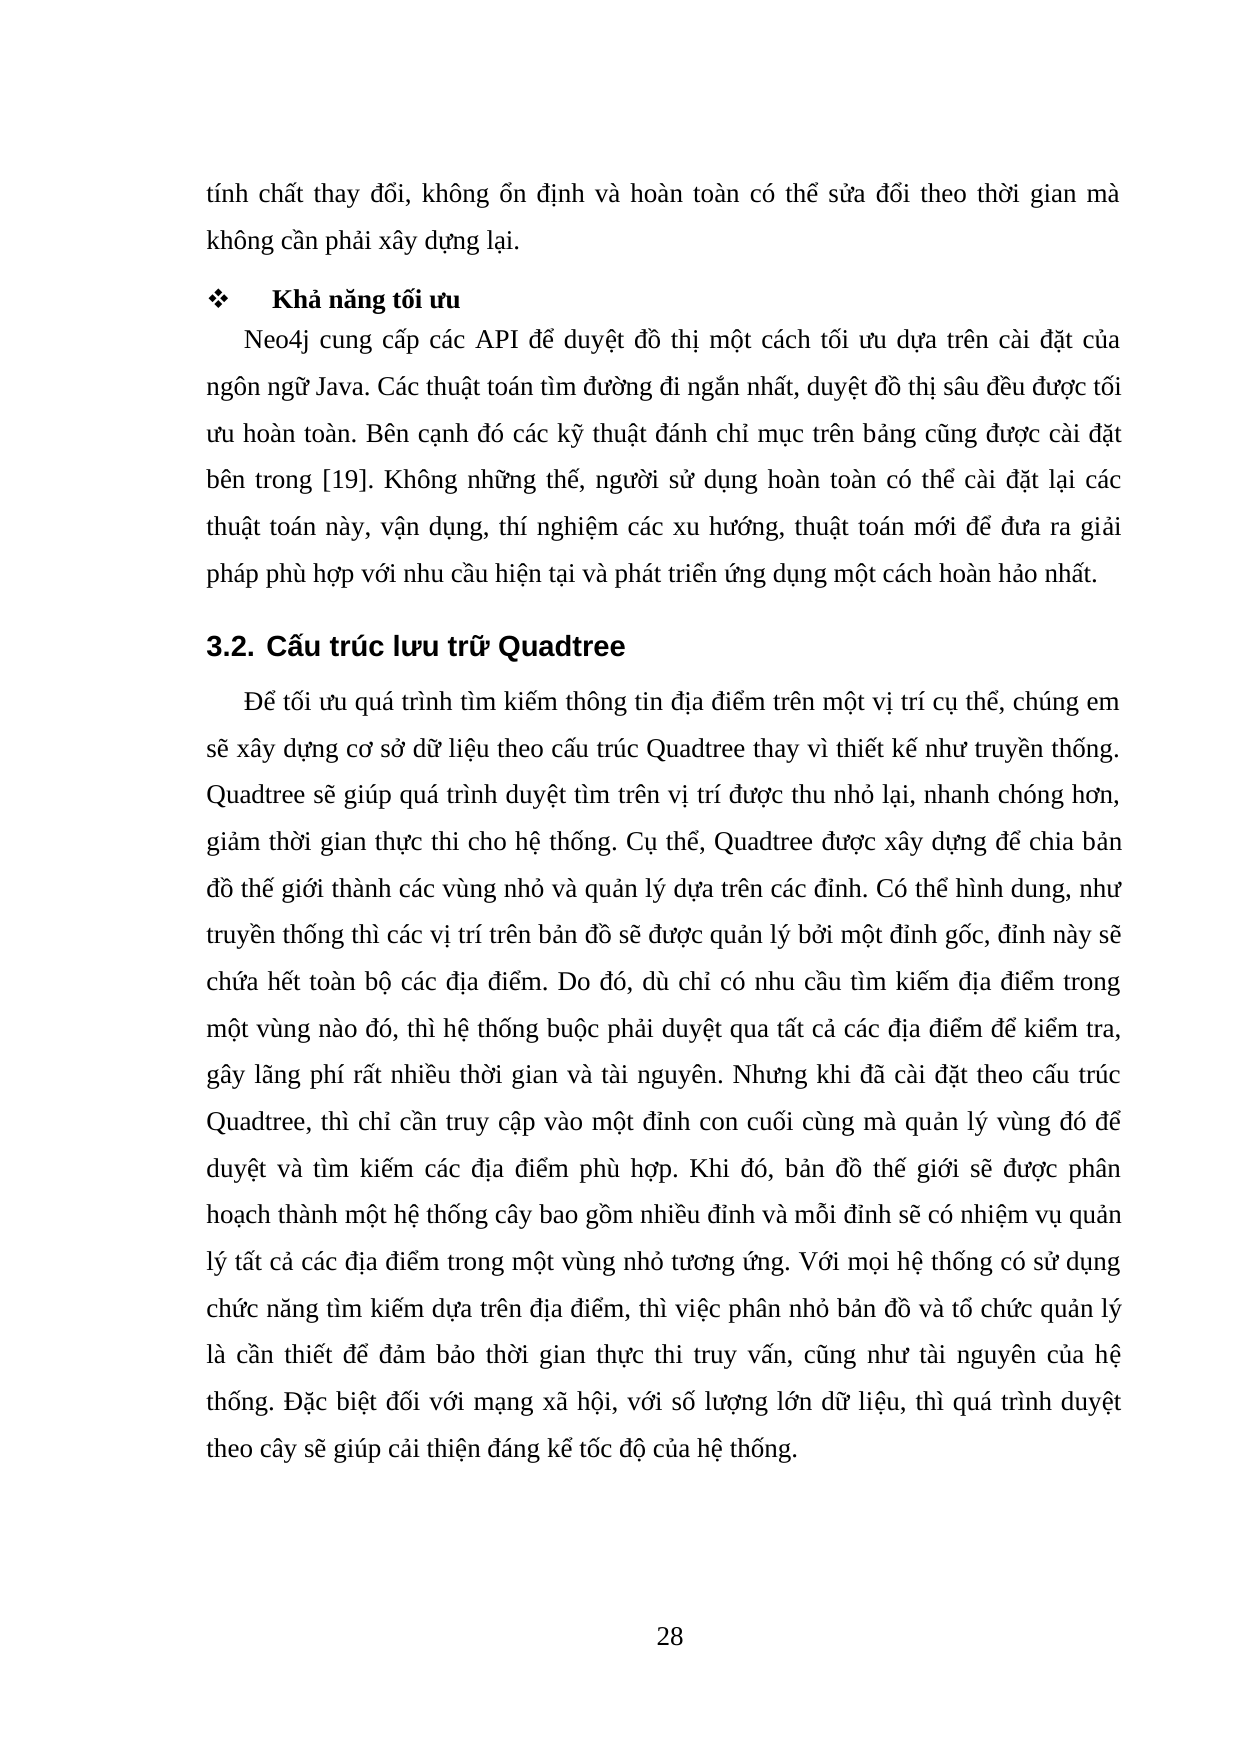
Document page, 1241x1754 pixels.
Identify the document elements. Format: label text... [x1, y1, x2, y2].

text Neo4j cung cấp các API để duyệt đồ thị một cách tối ưu dựa trên cài đặt của ngôn ngữ Java. Các thuật toán tìm đường đi ngắn nhất, duyệt đồ thị sâu đều được tối ưu hoàn toàn. Bên cạnh đó các kỹ thuật đánh chỉ mục trên bảng cũng được cài đặt bên trong . Không những thế, người sử dụng hoàn toàn có thể cài đặt lại các thuật toán này, vận dụng, thí nghiệm các xu hướng, thuật toán mới để đưa ra giải pháp phù hợp với nhu cầu hiện tại và phát triển ứng dụng một cách hoàn hảo nhất. [206, 324, 1122, 588]
subtitle Cấu trúc lưu trữ Quadtree [206, 629, 1122, 662]
text Khả năng tối ưu [206, 283, 1122, 314]
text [206, 177, 1122, 255]
text Để tối ưu quá trình tìm kiếm thông tin địa điểm trên một vị trí cụ thể, chúng em sẽ xây dựng cơ sở dữ liệu theo cấu trúc Quadtree thay vì thiết kế như truyền thống. Quadtree sẽ giúp quá trình duyệt tìm trên vị trí được thu nhỏ lại, nhanh chóng hơn, giảm thời gian thực thi cho hệ thống. Cụ thể, Quadtree được xây dựng để chia bản đồ thế giới thành các vùng nhỏ và quản lý dựa trên các đỉnh. Có thể hình dung, như truyền thống thì các vị trí trên bản đồ sẽ được quản lý bởi một đỉnh gốc, đỉnh này sẽ chứa hết toàn bộ các địa điểm. Do đó, dù chỉ có nhu cầu tìm kiếm địa điểm trong một vùng nào đó, thì hệ thống buộc phải duyệt qua tất cả các địa điểm để kiểm tra, gây lãng phí rất nhiều thời gian và tài nguyên. Nhưng khi đã cài đặt theo cấu trúc Quadtree, thì chỉ cần truy cập vào một đỉnh con cuối cùng mà quản lý vùng đó để duyệt và tìm kiếm các địa điểm phù hợp. Khi đó, bản đồ thế giới sẽ được phân hoạch thành một hệ thống cây bao gồm nhiều đỉnh và mỗi đỉnh sẽ có nhiệm vụ quản lý tất cả các địa điểm trong một vùng nhỏ tương ứng. Với mọi hệ thống có sử dụng chức năng tìm kiếm dựa trên địa điểm, thì việc phân nhỏ bản đồ và tổ chức quản lý là cần thiết để đảm bảo thời gian thực thi truy vấn, cũng như tài nguyên của hệ thống. Đặc biệt đối với mạng xã hội, với số lượng lớn dữ liệu, thì quá trình duyệt theo cây sẽ giúp cải thiện đáng kể tốc độ của hệ thống. [206, 685, 1122, 1463]
